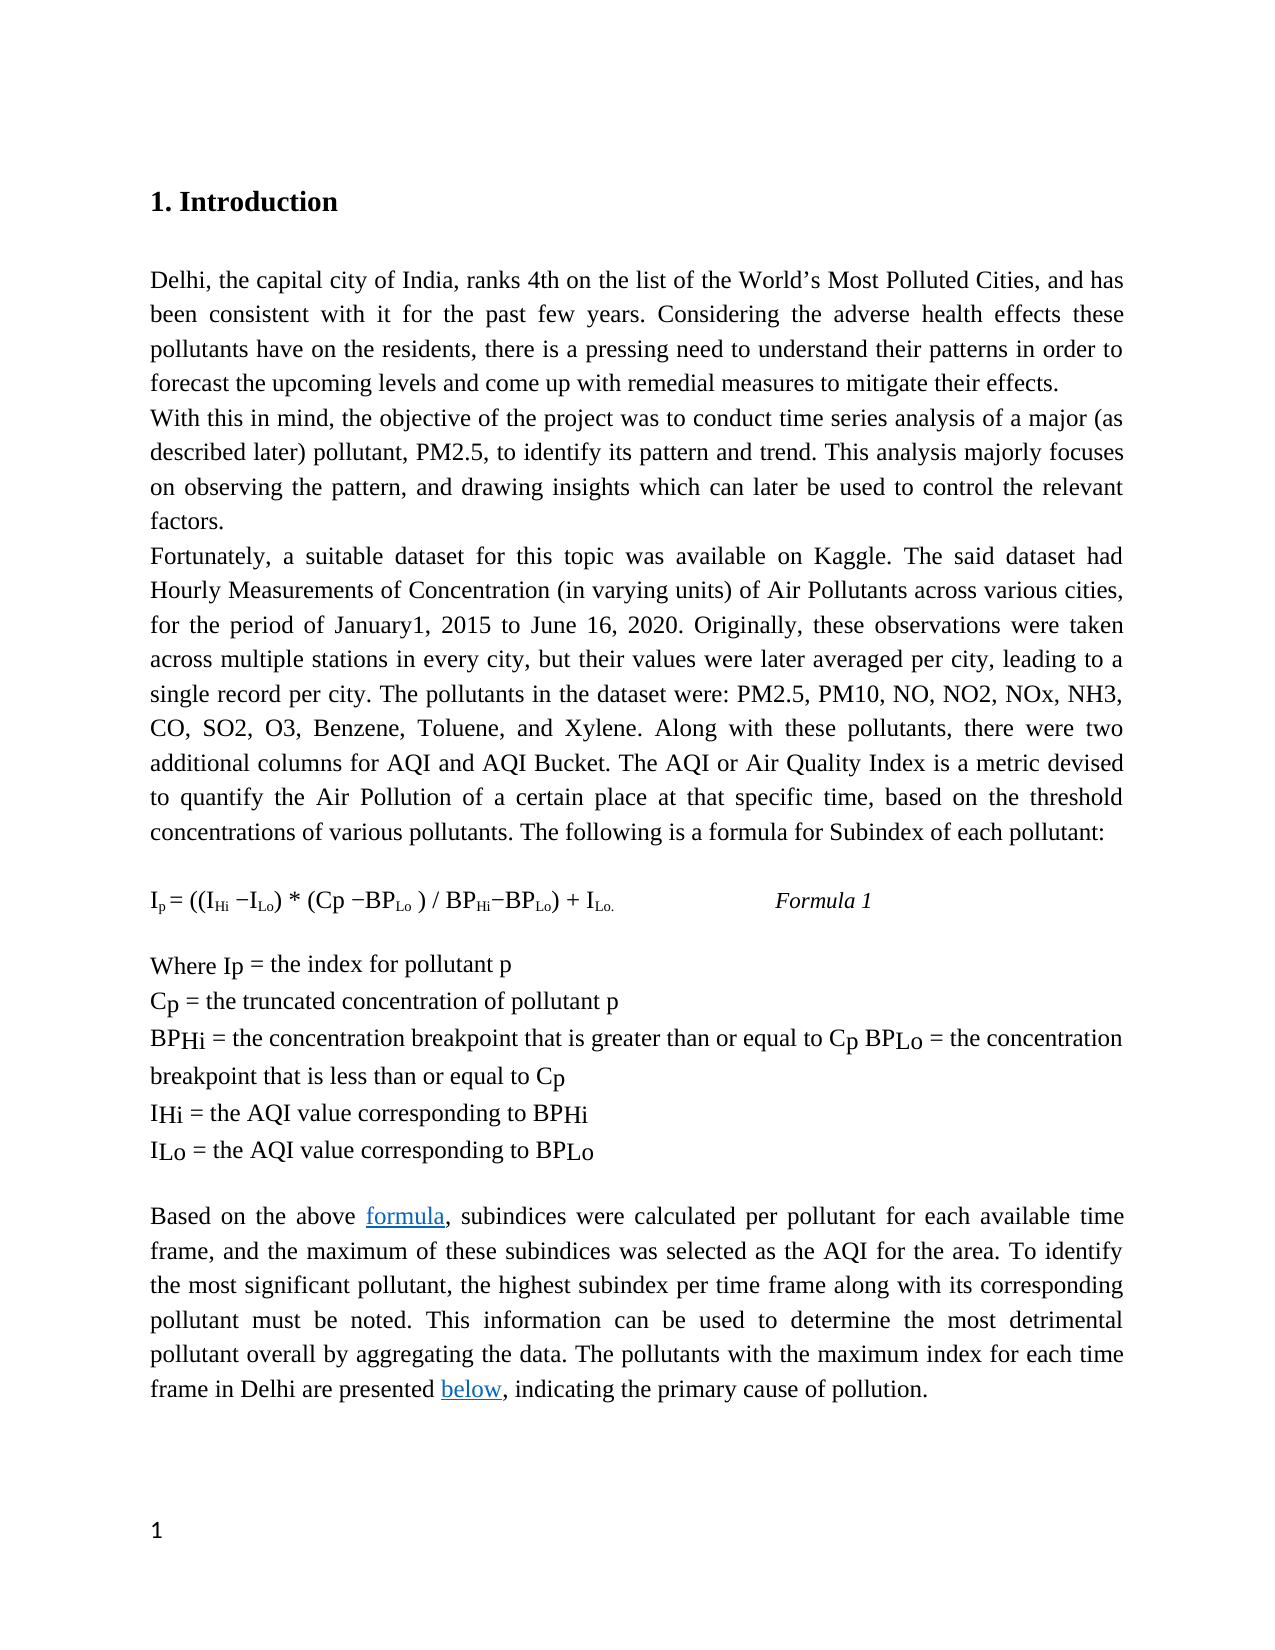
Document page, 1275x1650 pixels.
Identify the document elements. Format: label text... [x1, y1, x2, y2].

text Where Ip = the index for pollutant p Cp = the truncated concentration of pollutant p BPHi = the concentration breakpoint that is greater than or equal to Cp BPLo = the concentration breakpoint that is less than or equal to Cp IHi = the AQI value corresponding to BPHi ILo = the AQI value corresponding to BPLo [150, 949, 1125, 1166]
text 1. Introduction [150, 184, 1125, 218]
text With this in mind, the objective of the project was to conduct time series analysis of a major (as described later) pollutant, PM2.5, to identify its pattern and trend. This analysis majorly focuses on observing the pattern, and drawing insights which can later be used to control the relevant factors. Fortunately, a suitable dataset for this topic was available on Kaggle. The said dataset had Hourly Measurements of Concentration (in varying units) of Air Pollutants across various cities, for the period of January1, 2015 to June 16, 2020. Originally, these observations were taken across multiple stations in every city, but their values were later averaged per city, leading to a single record per city. The pollutants in the dataset were: PM2.5, PM10, NO, NO2, NOx, NH3, CO, SO2, O3, Benzene, Toluene, and Xylene. Along with these pollutants, there were two additional columns for AQI and AQI Bucket. The AQI or Air Quality Index is a metric devised to quantify the Air Pollution of a certain place at that specific time, based on the threshold concentrations of various pollutants. The following is a formula for Subindex of each pollutant: [150, 403, 1125, 845]
text Ip = ((IHi −ILo) * (Cp −BPLo ) / BPHi−BPLo) + ILo. Formula 1 [150, 886, 1125, 914]
text Delhi, the capital city of India, ranks 4th on the list of the World’s Most Polluted Cities, and has been consistent with it for the past few years. Considering the adverse health effects these pollutants have on the residents, there is a pressing need to understand their patterns in order to forecast the upcoming levels and come up with remedial measures to mitigate their effects. [150, 265, 1125, 397]
text Based on the above formula, subindices were calculated per pollutant for each available time frame, and the maximum of these subindices was selected as the AQI for the area. To identify the most significant pollutant, the highest subindex per time frame along with its corresponding pollutant must be noted. This information can be used to determine the most detrimental pollutant overall by aggregating the data. The pollutants with the maximum index for each time frame in Delhi are presented below, indicating the primary cause of pollution. [150, 1201, 1125, 1403]
